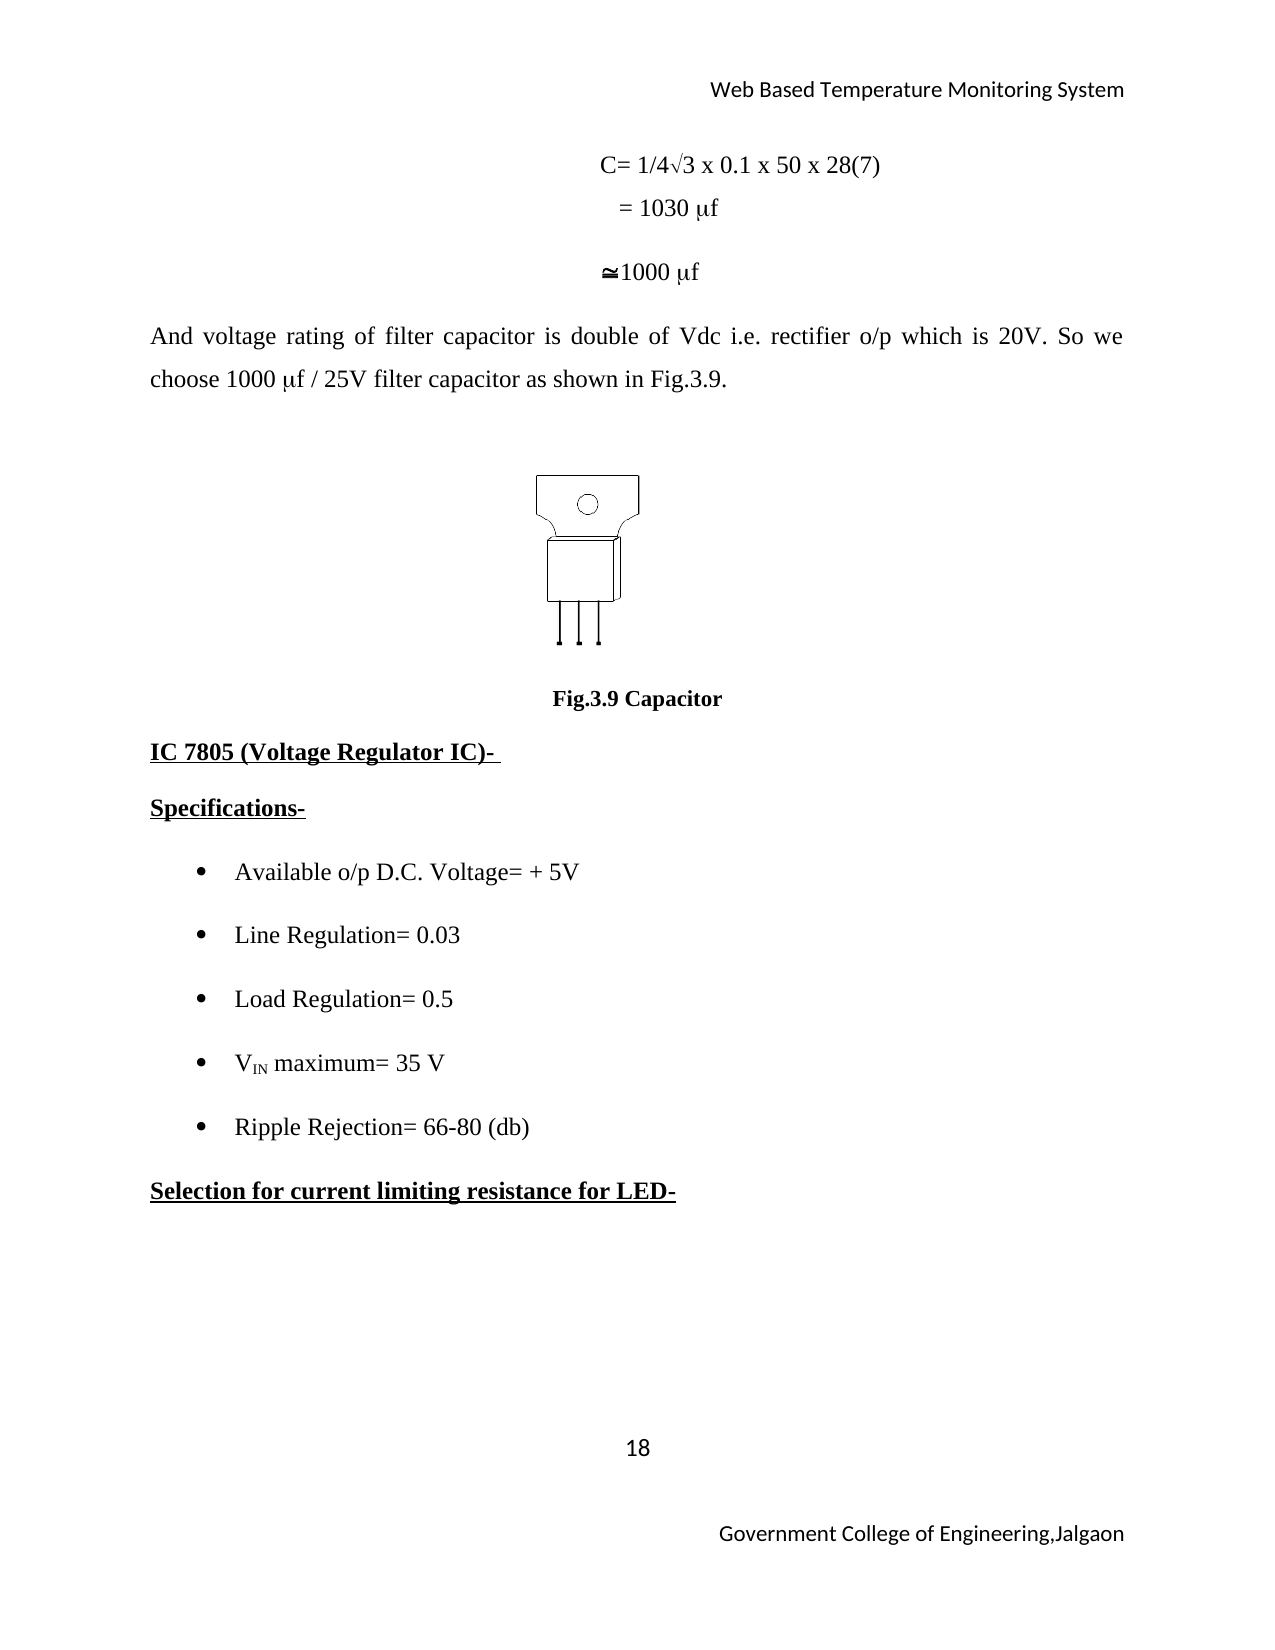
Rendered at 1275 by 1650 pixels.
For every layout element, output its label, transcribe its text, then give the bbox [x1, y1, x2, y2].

text C= 1/43 x 0.1 x 50 x 28(7) [150, 150, 1125, 179]
list Load Regulation= 0.5 [197, 984, 1125, 1013]
text Selection for current limiting resistance for LED- [150, 1176, 1125, 1205]
text Specifications- [150, 793, 1125, 821]
text = 1030 f [150, 193, 1125, 222]
list Available o/p D.C. Voltage= + 5V [197, 857, 1125, 885]
text IC 7805 (Voltage Regulator IC)- [150, 737, 1125, 766]
text 1000 f [150, 257, 1125, 286]
list Line Regulation= 0.03 [197, 921, 1125, 949]
list Ripple Rejection= 66-80 (db) [197, 1112, 1125, 1141]
text Fig.3.9 Capacitor [150, 484, 1125, 711]
text And voltage rating of filter capacitor is double of Vdc i.e. rectifier o/p which is 20V. So we choose 1000 f / 25V filter capacitor as shown in Fig.3.9. [150, 321, 1125, 393]
list VIN maximum= 35 V [197, 1048, 1125, 1077]
